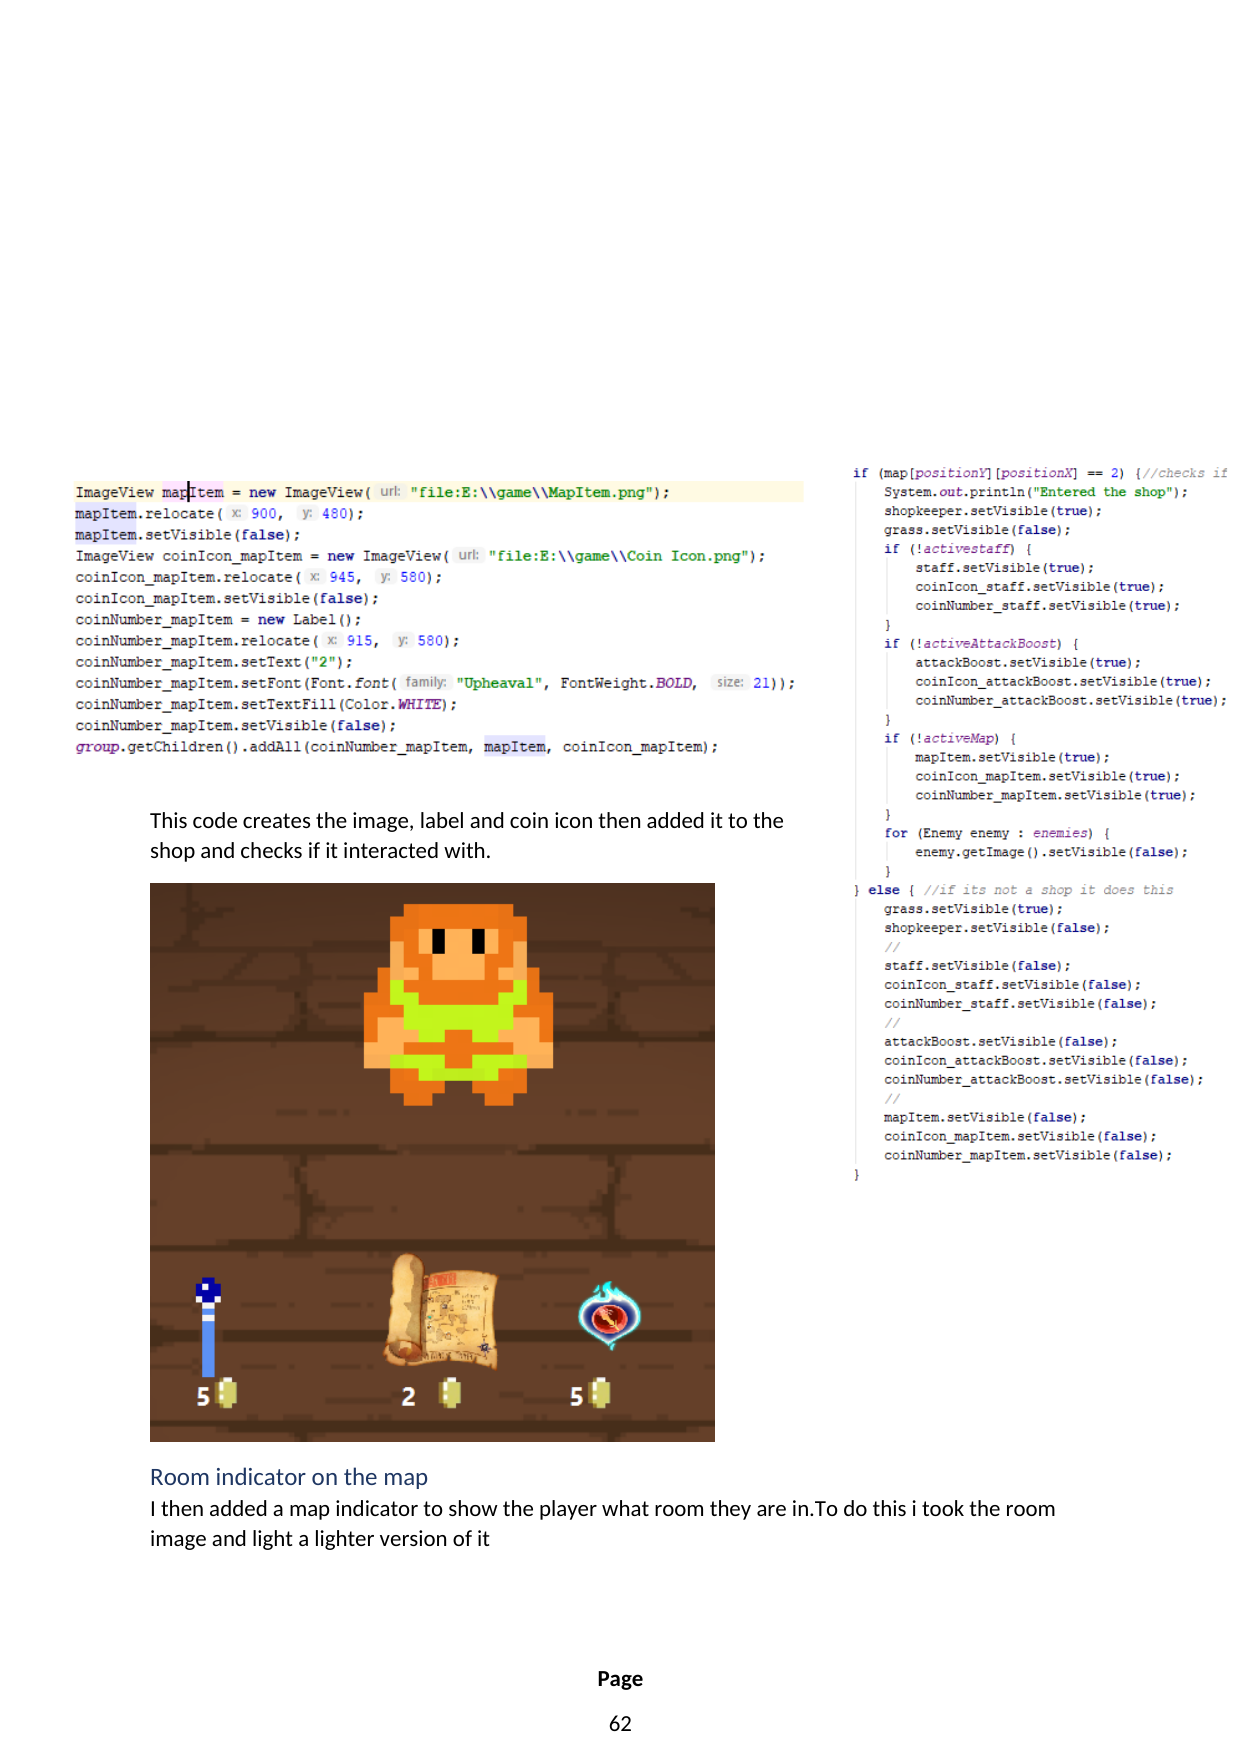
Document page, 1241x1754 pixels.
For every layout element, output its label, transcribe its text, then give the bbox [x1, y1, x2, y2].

picture [73, 481, 804, 759]
picture [853, 465, 1228, 1184]
text I then added a map indicator to show the player what room they are in.To do this i took the room image and light a lighter version of it [150, 1494, 1090, 1552]
picture [150, 883, 715, 1442]
text This code creates the image, label and coin icon then added it to the shop and checks if it interacted with. [150, 806, 853, 864]
subtitle Room indicator on the map [150, 1461, 1090, 1491]
